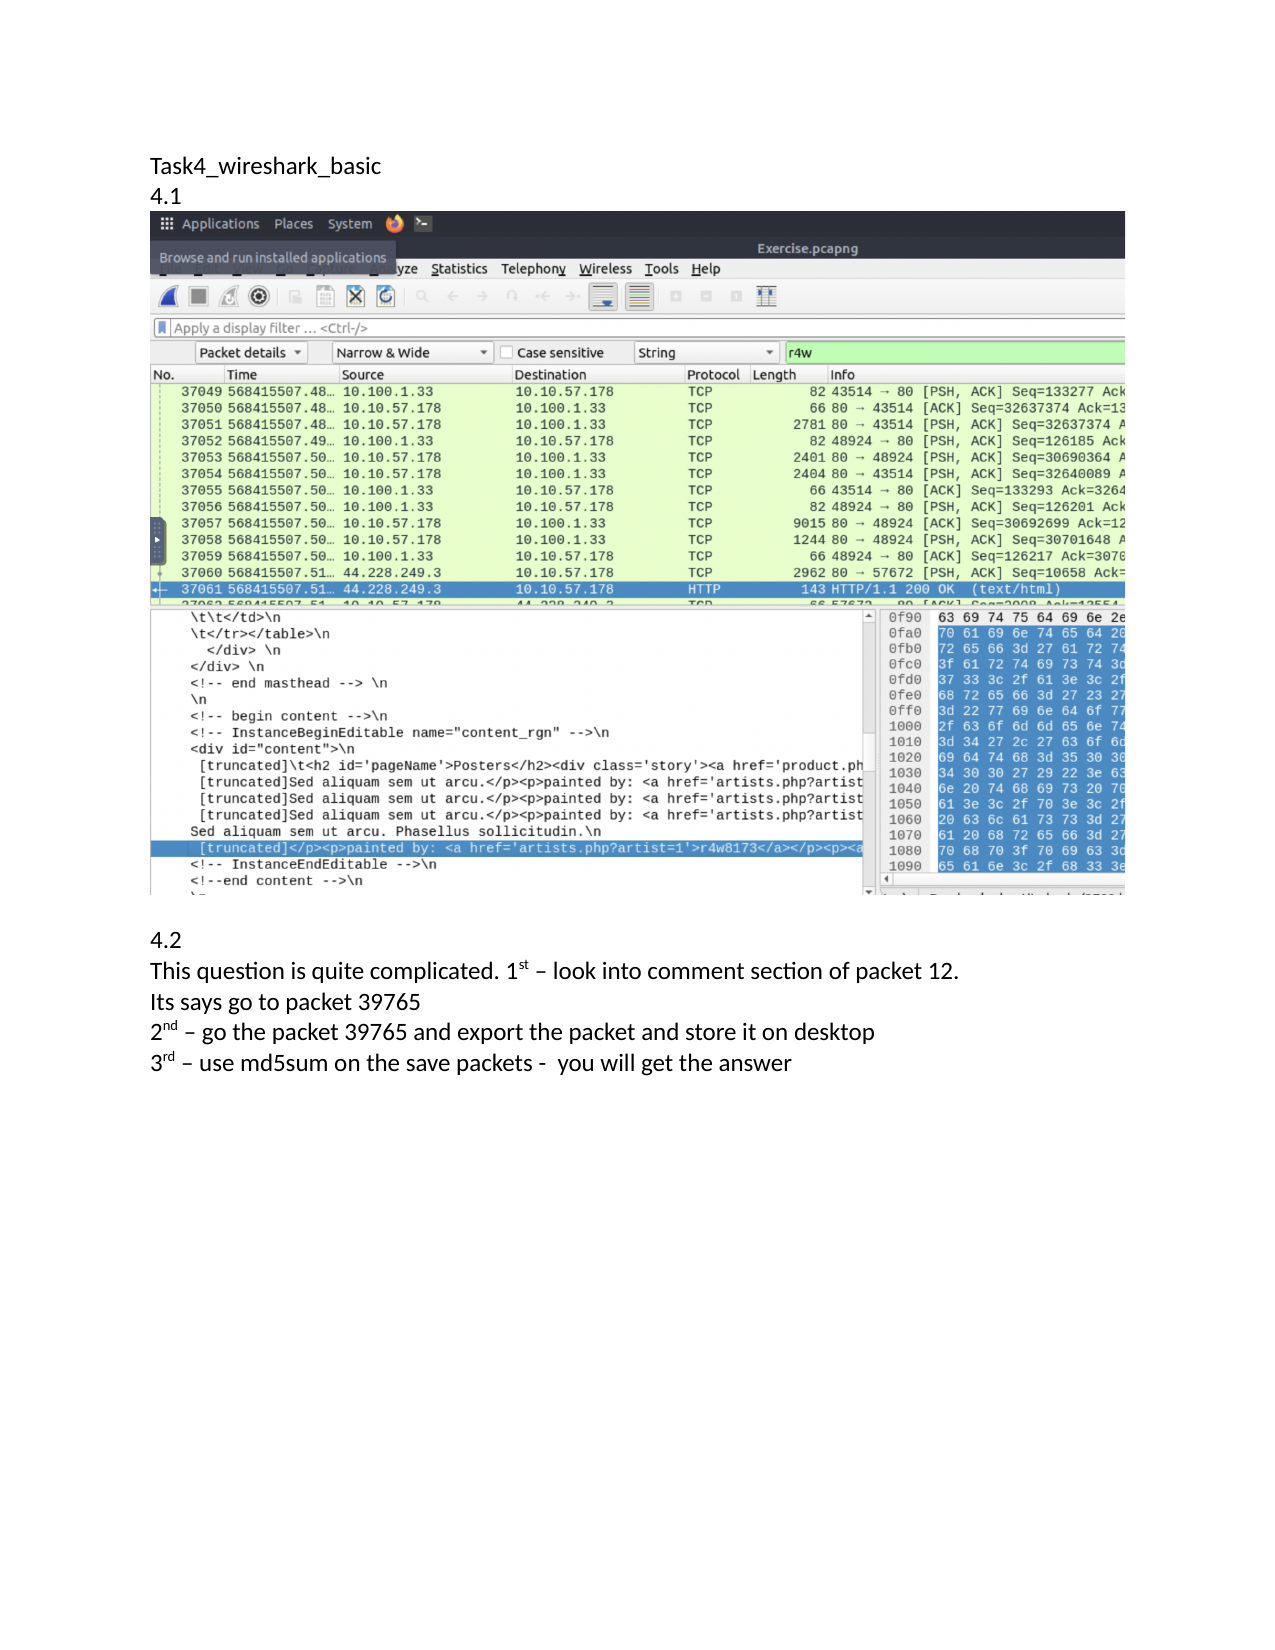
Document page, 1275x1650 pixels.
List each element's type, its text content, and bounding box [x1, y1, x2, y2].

text Its says go to packet 39765 [150, 986, 1125, 1016]
text 2nd – go the packet 39765 and export the packet and store it on desktop [150, 1016, 1125, 1047]
text 4.2 [150, 925, 1125, 955]
text 4.1 [150, 181, 1125, 211]
picture [150, 211, 1125, 895]
text This question is quite complicated. 1st – look into comment section of packet 12. [150, 955, 1125, 986]
text 3rd – use md5sum on the save packets - you will get the answer [150, 1047, 1125, 1077]
text Task4_wireshark_basic [150, 150, 1125, 181]
